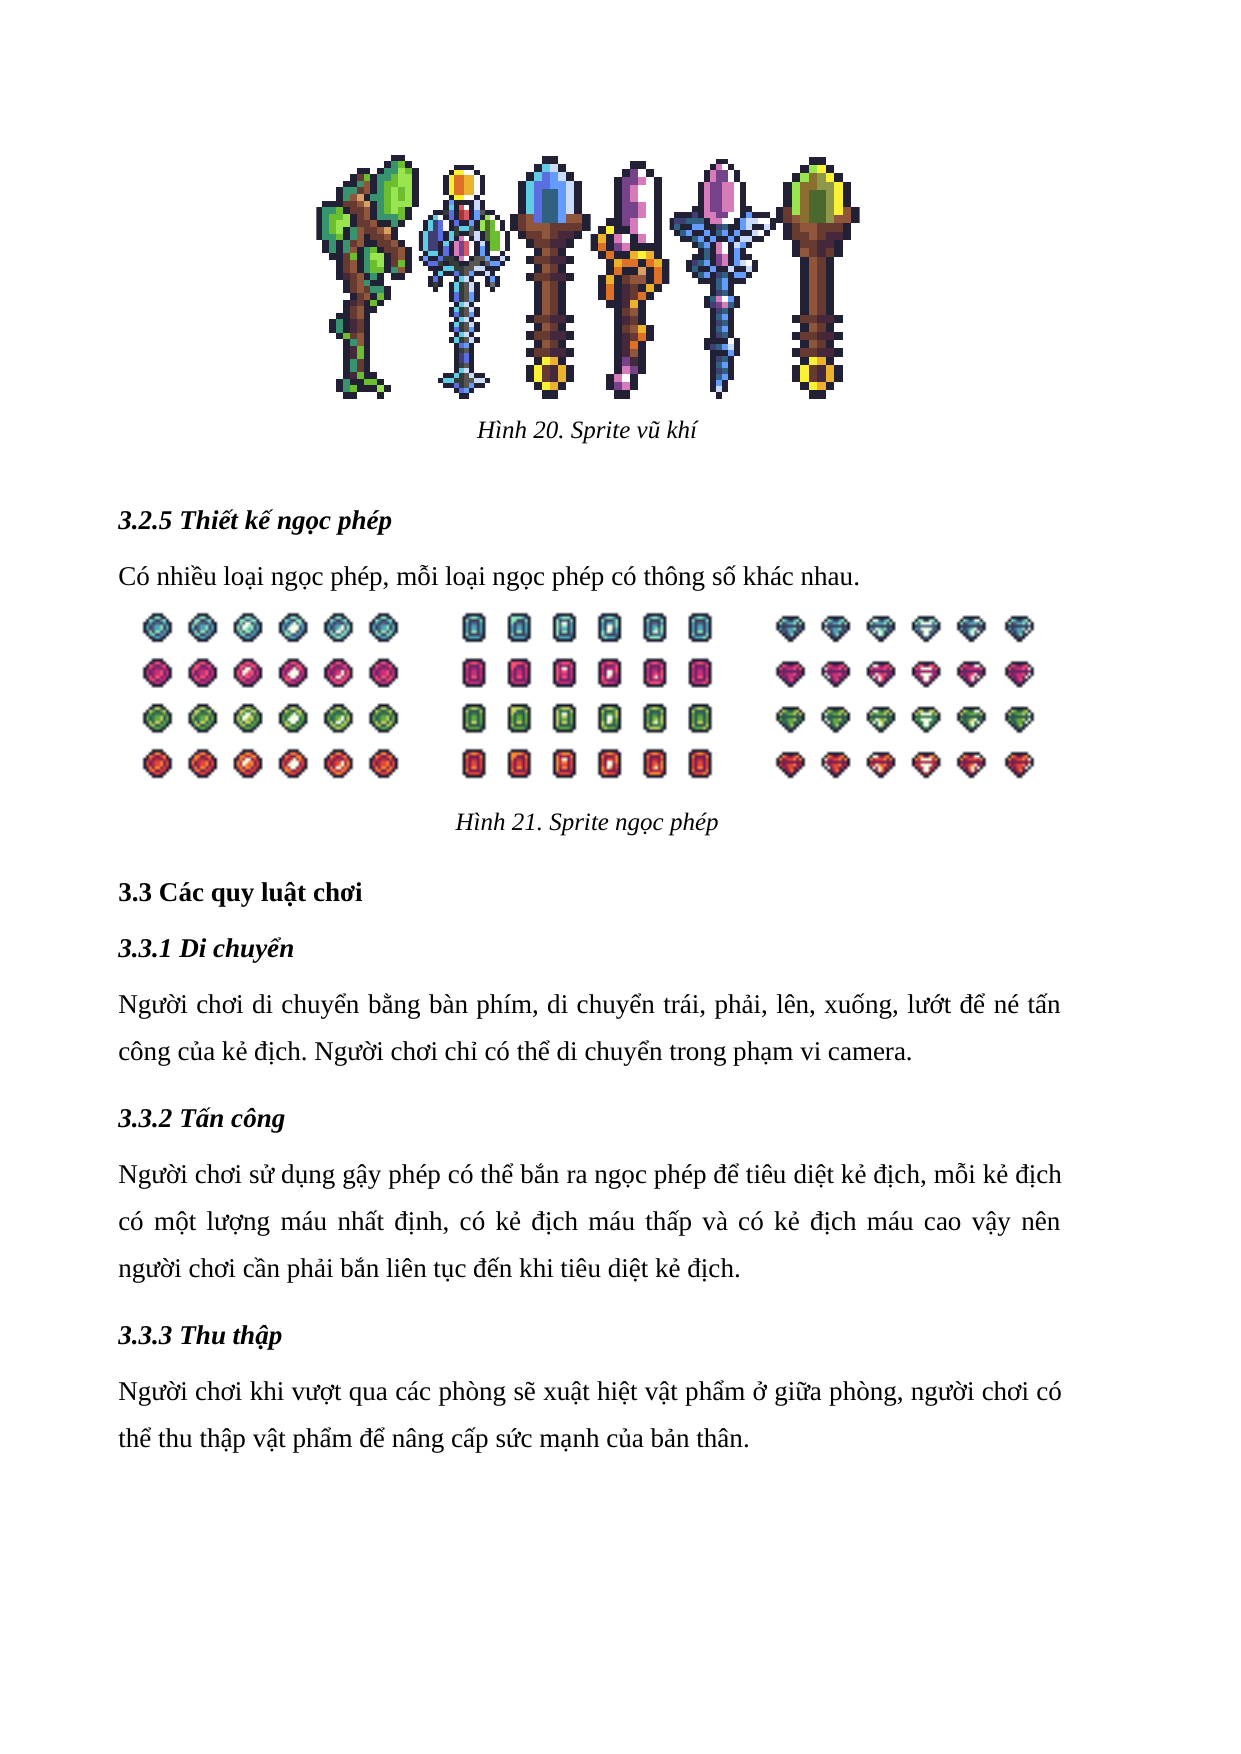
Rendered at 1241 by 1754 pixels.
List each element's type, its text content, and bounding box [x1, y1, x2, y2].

subtitle Thiết kế ngọc phép [118, 504, 1063, 535]
text Có nhiều loại ngọc phép, mỗi loại ngọc phép có thông số khác nhau. [118, 560, 1063, 592]
subtitle Thu thập [118, 1319, 1063, 1351]
text Người chơi sử dụng gậy phép có thể bắn ra ngọc phép để tiêu diệt kẻ địch, mỗi kẻ địch có một lượng máu nhất định, có kẻ địch máu thấp và có kẻ địch máu cao vậy nên người chơi cần phải bắn liên tục đến khi tiêu diệt kẻ địch. [118, 1158, 1063, 1283]
subtitle Di chuyển [118, 932, 1063, 963]
subtitle Các quy luật chơi [118, 876, 1063, 907]
picture [133, 603, 1043, 790]
picture [316, 155, 860, 399]
subtitle Tấn công [118, 1102, 1063, 1133]
text Người chơi di chuyển bằng bàn phím, di chuyển trái, phải, lên, xuống, lướt để né tấn công của kẻ địch. Người chơi chỉ có thể di chuyển trong phạm vi camera. [118, 988, 1063, 1066]
text Người chơi khi vượt qua các phòng sẽ xuật hiệt vật phẩm ở giữa phòng, người chơi có thể thu thập vật phẩm để nâng cấp sức mạnh của bản thân. [118, 1376, 1063, 1453]
